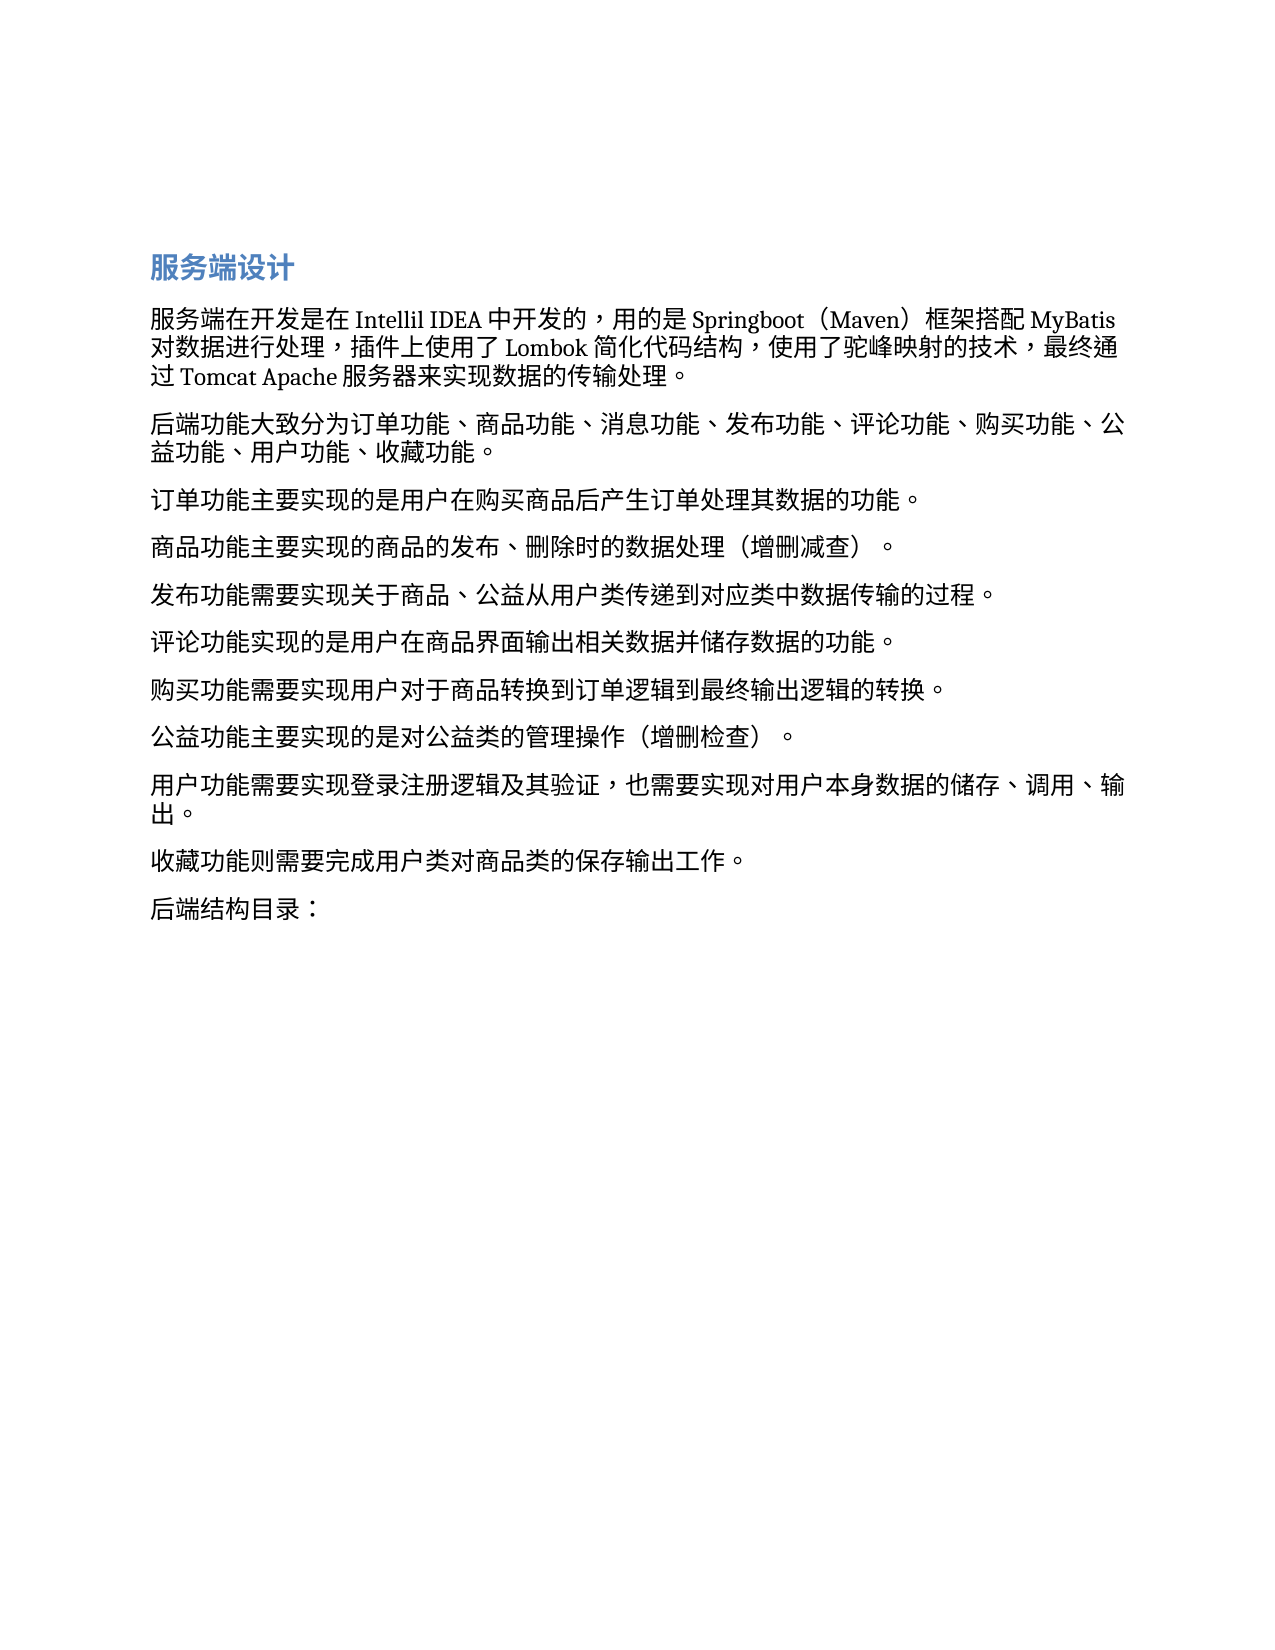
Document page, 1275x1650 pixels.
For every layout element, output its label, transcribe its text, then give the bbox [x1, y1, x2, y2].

text 发布功能需要实现关于商品、公益从用户类传递到对应类中数据传输的过程。 [150, 582, 1125, 611]
text 用户功能需要实现登录注册逻辑及其验证，也需要实现对用户本身数据的储存、调用、输出。 [150, 772, 1125, 829]
text 后端结构目录： [150, 896, 1125, 924]
text 订单功能主要实现的是用户在购买商品后产生订单处理其数据的功能。 [150, 487, 1125, 516]
text 收藏功能则需要完成用户类对商品类的保存输出工作。 [150, 848, 1125, 877]
subtitle 服务端设计 [150, 247, 1125, 287]
text 购买功能需要实现用户对于商品转换到订单逻辑到最终输出逻辑的转换。 [150, 677, 1125, 706]
text 商品功能主要实现的商品的发布、删除时的数据处理（增删减查）。 [150, 534, 1125, 563]
text 服务端在开发是在Intellil IDEA 中开发的，用的是Springboot（Maven）框架搭配MyBatis对数据进行处理，插件上使用了Lombok简化代码结构，使用了驼峰映射的技术，最终通过Tomcat Apache服务器来实现数据的传输处理。 [150, 306, 1125, 392]
text 评论功能实现的是用户在商品界面输出相关数据并储存数据的功能。 [150, 629, 1125, 658]
text 后端功能大致分为订单功能、商品功能、消息功能、发布功能、评论功能、购买功能、公益功能、用户功能、收藏功能。 [150, 411, 1125, 468]
text 公益功能主要实现的是对公益类的管理操作（增删检查）。 [150, 724, 1125, 753]
